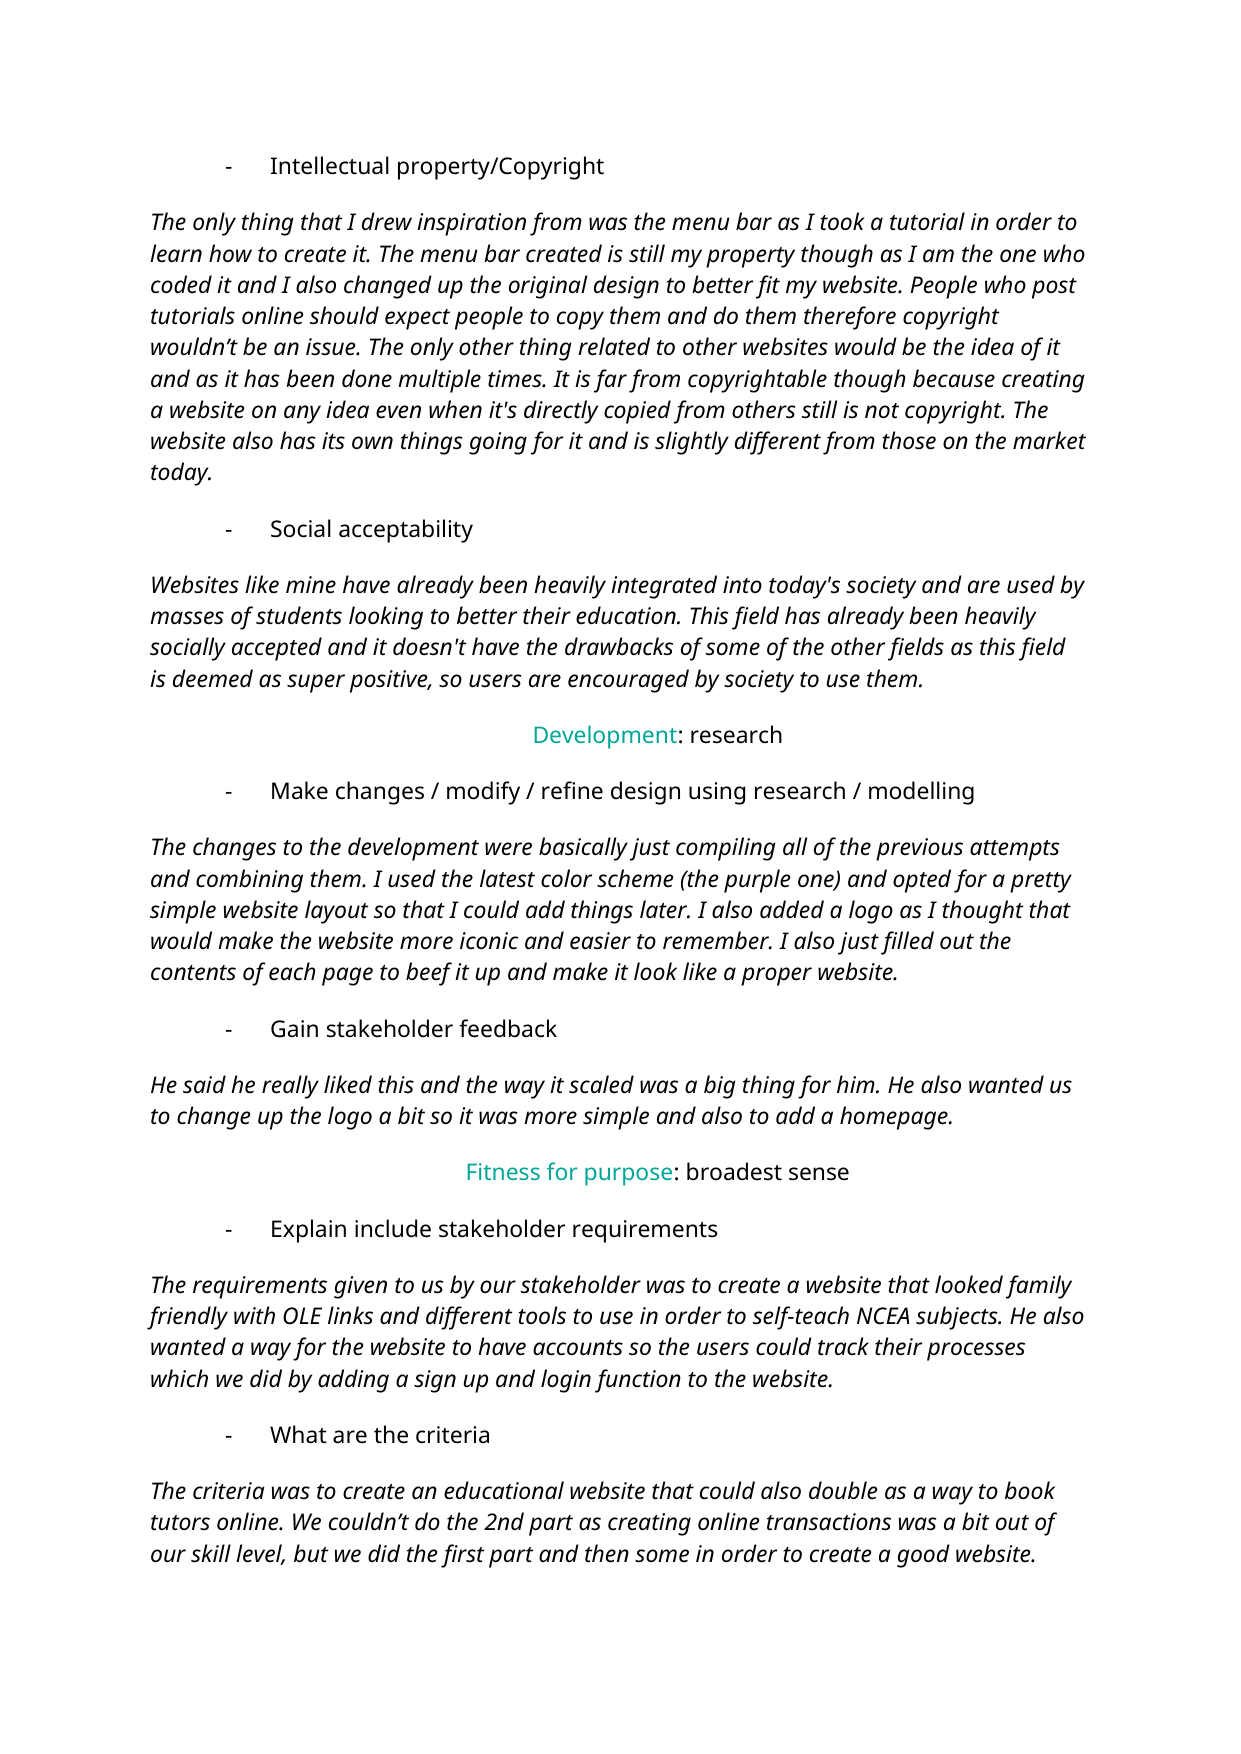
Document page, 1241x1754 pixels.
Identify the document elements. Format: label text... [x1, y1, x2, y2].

text The criteria was to create an educational website that could also double as a way to book tutors online. We couldn’t do the 2nd part as creating online transactions was a bit out of our skill level, but we did the first part and then some in order to create a good website. [150, 1475, 1090, 1569]
text - What are the criteria [225, 1419, 1090, 1450]
text - Make changes / modify / refine design using research / modelling [225, 775, 1090, 806]
text The only thing that I drew inspiration from was the menu bar as I took a tutorial in order to learn how to create it. The menu bar created is still my property though as I am the one who coded it and I also changed up the original design to better fit my website. People who post tutorials online should expect people to copy them and do them therefore copyright wouldn’t be an issue. The only other thing related to other websites would be the idea of it and as it has been done multiple times. It is far from copyrightable though because creating a website on any idea even when it's directly copied from others still is not copyright. The website also has its own things going for it and is slightly different from those on the market today. [150, 206, 1090, 487]
text The requirements given to us by our stakeholder was to create a website that looked family friendly with OLE links and different tools to use in order to self-teach NCEA subjects. He also wanted a way for the website to have accounts so the users could track their processes which we did by adding a sign up and login function to the website. [150, 1269, 1090, 1394]
text Websites like mine have already been heavily integrated into today's society and are used by masses of students looking to better their education. This field has already been heavily socially accepted and it doesn't have the drawbacks of some of the other fields as this field is deemed as super positive, so users are encouraged by society to use them. [150, 569, 1090, 694]
text He said he really liked this and the way it scaled was a big thing for him. He also wanted us to change up the logo a bit so it was more simple and also to add a homepage. [150, 1069, 1090, 1131]
text The changes to the development were basically just compiling all of the previous attempts and combining them. I used the latest color scheme (the purple one) and opted for a pretty simple website layout so that I could add things later. I also added a logo as I thought that would make the website more iconic and easier to remember. I also just filled out the contents of each page to beef it up and make it look like a proper website. [150, 831, 1090, 987]
text - Gain stakeholder feedback [225, 1012, 1090, 1044]
text - Explain include stakeholder requirements [225, 1212, 1090, 1244]
text Development: research [225, 719, 1090, 750]
text - Intellectual property/Copyright [225, 150, 1090, 181]
text Fitness for purpose: broadest sense [225, 1156, 1090, 1187]
text - Social acceptability [225, 512, 1090, 544]
